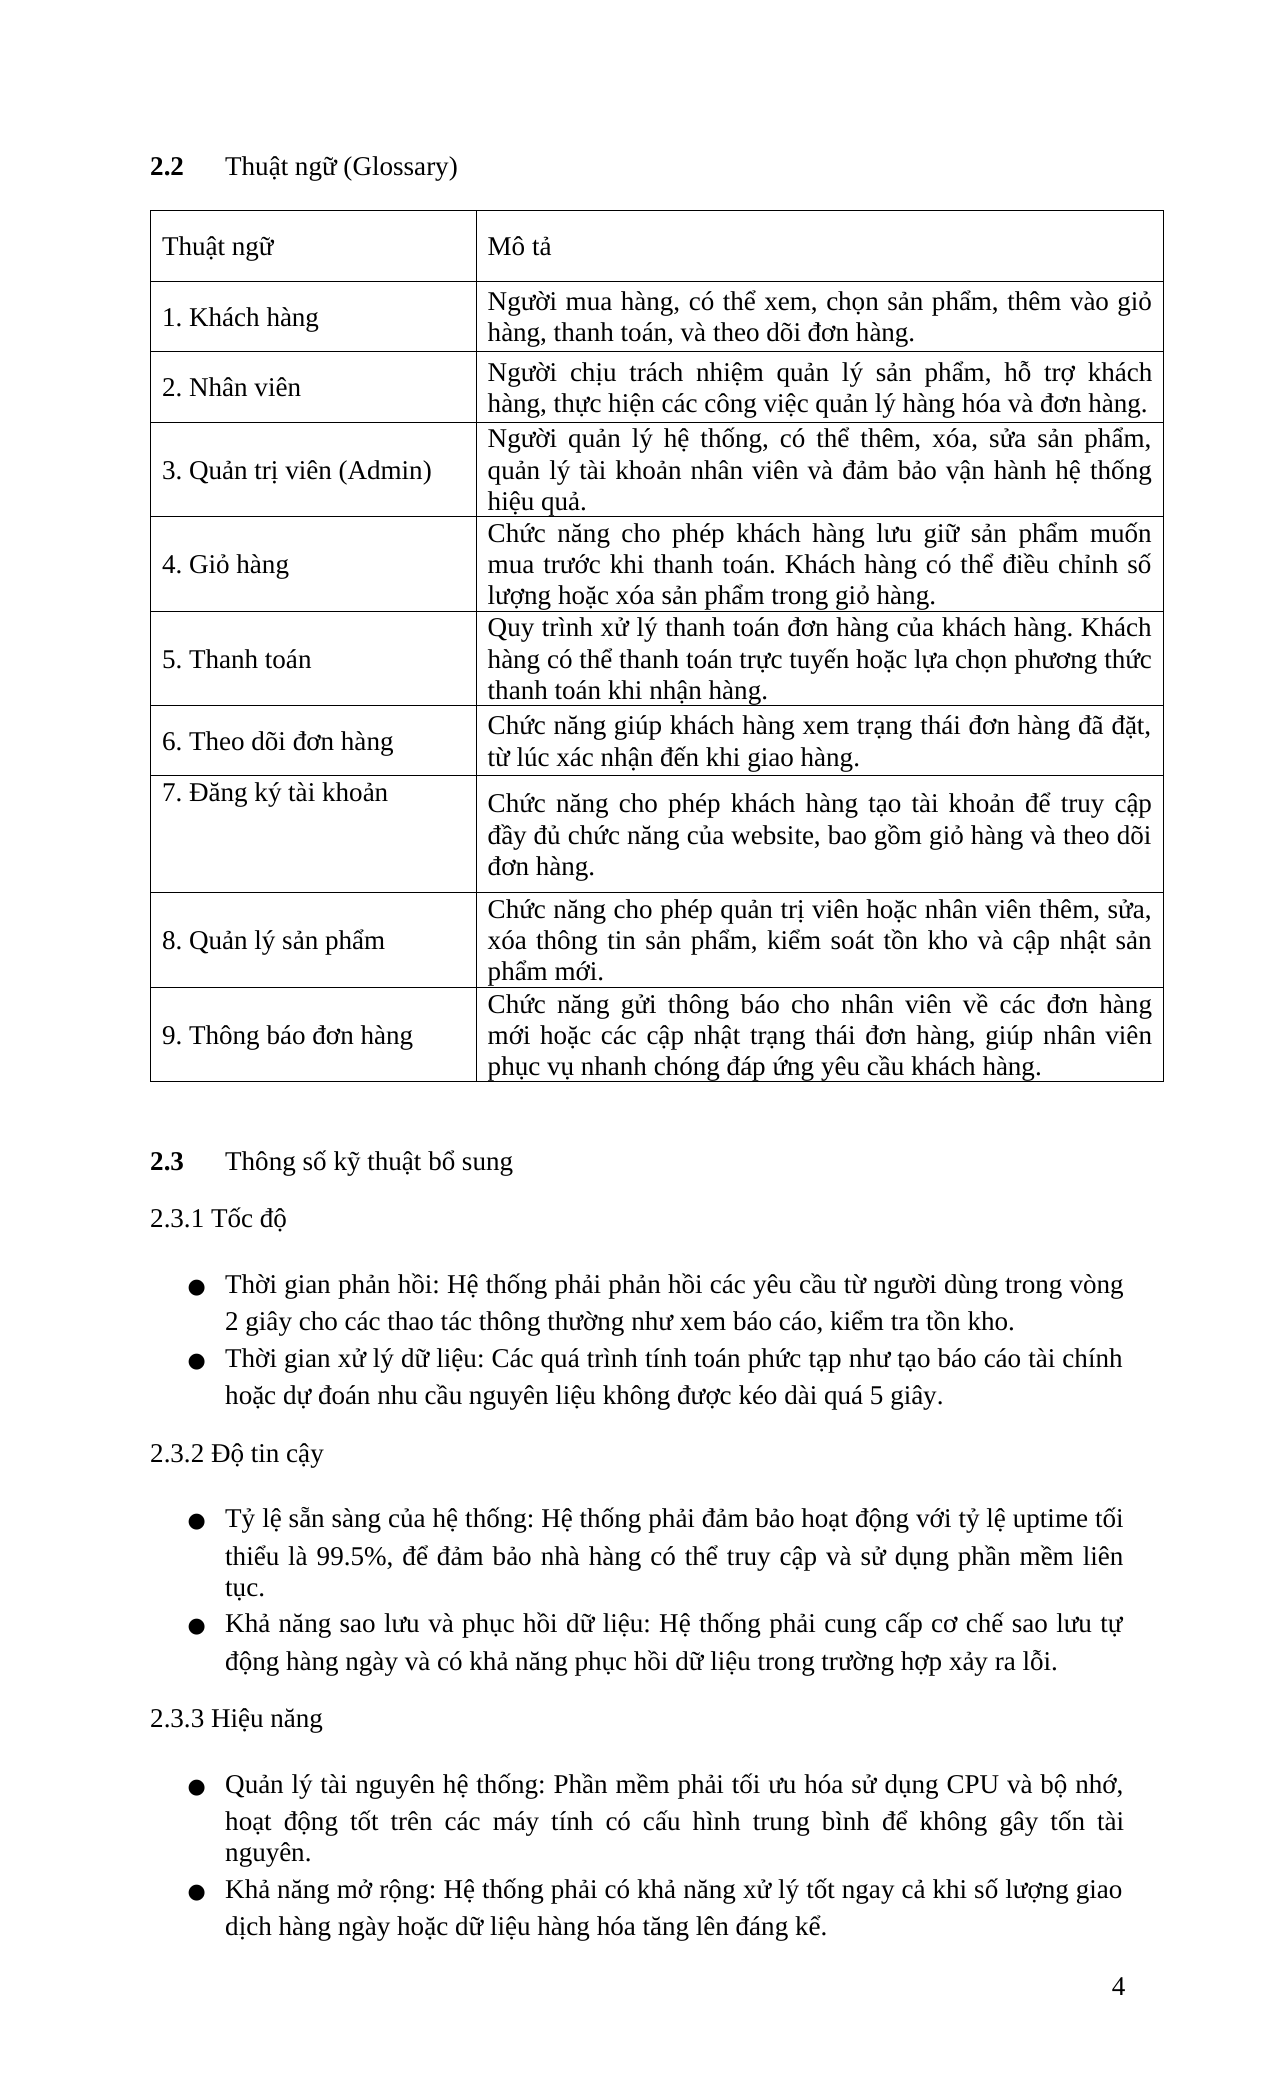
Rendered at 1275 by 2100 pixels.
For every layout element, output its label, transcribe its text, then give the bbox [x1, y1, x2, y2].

table_cell Người mua hàng, có thể xem, chọn sản phẩm, thêm vào giỏ hàng, thanh toán, và theo dõi đơn hàng. [477, 282, 1163, 351]
list Khả năng mở rộng: Hệ thống phải có khả năng xử lý tốt ngay cả khi số lượng giao dịch hàng ngày hoặc dữ liệu hàng hóa tăng lên đáng kể. [187, 1868, 1125, 1941]
table_cell Quy trình xử lý thanh toán đơn hàng của khách hàng. Khách hàng có thể thanh toán trực tuyến hoặc lựa chọn phương thức thanh toán khi nhận hàng. [477, 612, 1163, 705]
subtitle 2.3.1 Tốc độ [150, 1205, 1125, 1233]
table_cell 8. Quản lý sản phẩm [151, 893, 476, 987]
table_cell 4. Giỏ hàng [151, 517, 476, 611]
table_cell 5. Thanh toán [151, 612, 476, 705]
list Khả năng sao lưu và phục hồi dữ liệu: Hệ thống phải cung cấp cơ chế sao lưu tự động hàng ngày và có khả năng phục hồi dữ liệu trong trường hợp xảy ra lỗi. [187, 1602, 1125, 1676]
table_cell Chức năng cho phép khách hàng lưu giữ sản phẩm muốn mua trước khi thanh toán. Khách hàng có thể điều chỉnh số lượng hoặc xóa sản phẩm trong giỏ hàng. [477, 517, 1163, 611]
table_header Mô tả [477, 211, 1163, 281]
table_cell 6. Theo dõi đơn hàng [151, 706, 476, 775]
table_cell 9. Thông báo đơn hàng [151, 988, 476, 1081]
table_cell Chức năng gửi thông báo cho nhân viên về các đơn hàng mới hoặc các cập nhật trạng thái đơn hàng, giúp nhân viên phục vụ nhanh chóng đáp ứng yêu cầu khách hàng. [477, 988, 1163, 1081]
table_cell Người chịu trách nhiệm quản lý sản phẩm, hỗ trợ khách hàng, thực hiện các công việc quản lý hàng hóa và đơn hàng. [477, 352, 1163, 422]
table_cell 2. Nhân viên [151, 352, 476, 422]
table_cell Chức năng giúp khách hàng xem trạng thái đơn hàng đã đặt, từ lúc xác nhận đến khi giao hàng. [477, 706, 1163, 775]
subtitle 2.3.3 Hiệu năng [150, 1705, 1125, 1733]
table_cell 1. Khách hàng [151, 282, 476, 351]
subtitle Thông số kỹ thuật bổ sung [150, 1145, 1125, 1176]
table_cell 3. Quản trị viên (Admin) [151, 423, 476, 516]
subtitle Thuật ngữ (Glossary) [150, 150, 1125, 181]
table_cell 7. Đăng ký tài khoản [151, 776, 476, 892]
list Thời gian phản hồi: Hệ thống phải phản hồi các yêu cầu từ người dùng trong vòng 2 giây cho các thao tác thông thường như xem báo cáo, kiểm tra tồn kho. [187, 1263, 1125, 1337]
table_cell Chức năng cho phép quản trị viên hoặc nhân viên thêm, sửa, xóa thông tin sản phẩm, kiểm soát tồn kho và cập nhật sản phẩm mới. [477, 893, 1163, 987]
list Tỷ lệ sẵn sàng của hệ thống: Hệ thống phải đảm bảo hoạt động với tỷ lệ uptime tối thiểu là 99.5%, để đảm bảo nhà hàng có thể truy cập và sử dụng phần mềm liên tục. [187, 1497, 1125, 1602]
subtitle 2.3.2 Độ tin cậy [150, 1439, 1125, 1468]
list Thời gian xử lý dữ liệu: Các quá trình tính toán phức tạp như tạo báo cáo tài chính hoặc dự đoán nhu cầu nguyên liệu không được kéo dài quá 5 giây. [187, 1337, 1125, 1410]
table_cell Chức năng cho phép khách hàng tạo tài khoản để truy cập đầy đủ chức năng của website, bao gồm giỏ hàng và theo dõi đơn hàng. [477, 776, 1163, 892]
table_cell Người quản lý hệ thống, có thể thêm, xóa, sửa sản phẩm, quản lý tài khoản nhân viên và đảm bảo vận hành hệ thống hiệu quả. [477, 423, 1163, 516]
list Quản lý tài nguyên hệ thống: Phần mềm phải tối ưu hóa sử dụng CPU và bộ nhớ, hoạt động tốt trên các máy tính có cấu hình trung bình để không gây tốn tài nguyên. [187, 1763, 1125, 1868]
table_header Thuật ngữ [151, 211, 476, 281]
